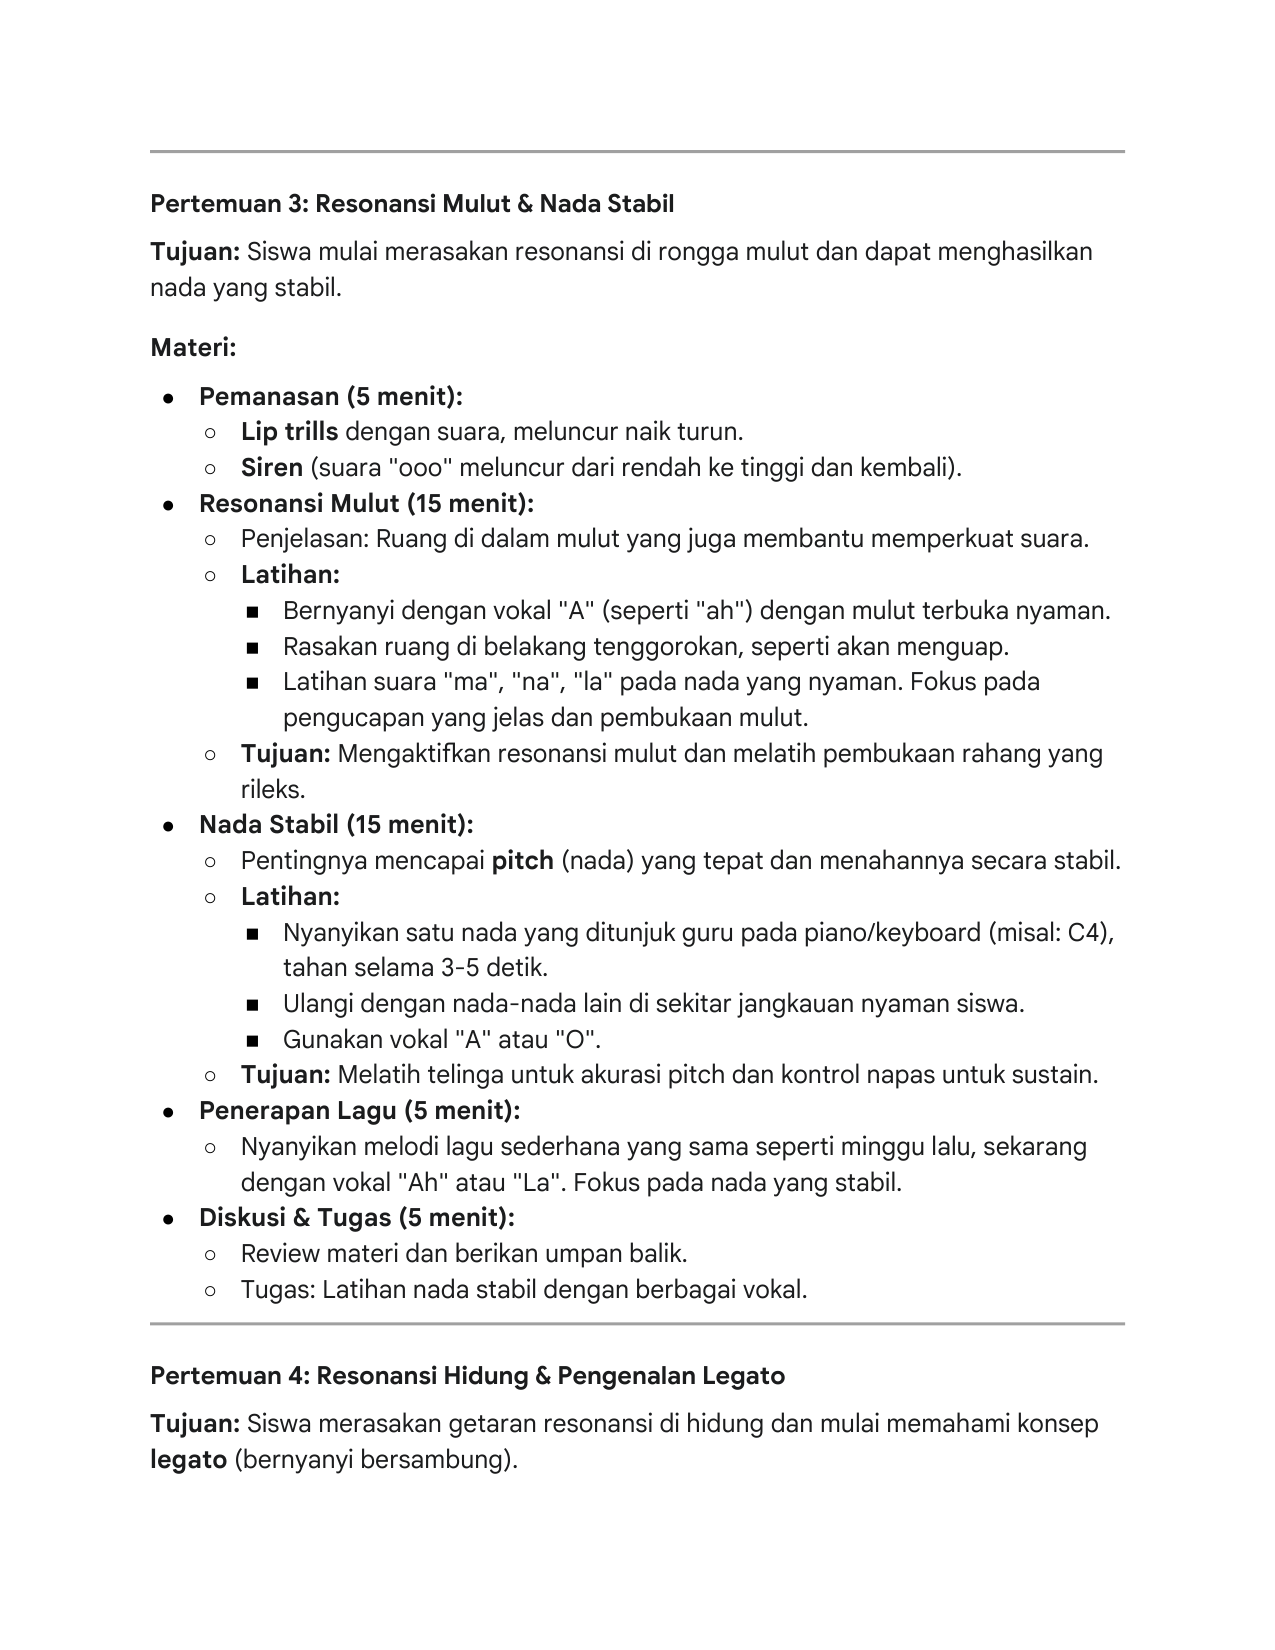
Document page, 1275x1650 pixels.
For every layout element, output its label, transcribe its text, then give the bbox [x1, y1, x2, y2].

text Materi: [150, 333, 1125, 364]
list Tujuan: Melatih telinga untuk akurasi pitch dan kontrol napas untuk sustain. [203, 1060, 1125, 1091]
list Review materi dan berikan umpan balik. [203, 1238, 1125, 1270]
list Ulangi dengan nada-nada lain di sekitar jangkauan nyaman siswa. [245, 988, 1125, 1019]
list Tugas: Latihan nada stabil dengan berbagai vokal. [203, 1274, 1125, 1305]
text Tujuan: Siswa merasakan getaran resonansi di hidung dan mulai memahami konsep legato (bernyanyi bersambung). [150, 1408, 1125, 1476]
list Diskusi & Tugas (5 menit): [161, 1203, 1125, 1234]
list Bernyanyi dengan vokal "A" (seperti "ah") dengan mulut terbuka nyaman. [245, 595, 1125, 627]
list Nyanyikan melodi lagu sederhana yang sama seperti minggu lalu, sekarang dengan vokal "Ah" atau "La". Fokus pada nada yang stabil. [203, 1131, 1125, 1198]
subtitle Pertemuan 3: Resonansi Mulut & Nada Stabil [150, 154, 1125, 219]
text Tujuan: Siswa mulai merasakan resonansi di rongga mulut dan dapat menghasilkan nada yang stabil. [150, 236, 1125, 303]
list Resonansi Mulut (15 menit): [161, 488, 1125, 519]
list Gunakan vokal "A" atau "O". [245, 1024, 1125, 1055]
list Latihan: [203, 881, 1125, 912]
list Pentingnya mencapai pitch (nada) yang tepat dan menahannya secara stabil. [203, 845, 1125, 877]
list Penerapan Lagu (5 menit): [161, 1095, 1125, 1127]
list Siren (suara "ooo" meluncur dari rendah ke tinggi dan kembali). [203, 452, 1125, 484]
list Nyanyikan satu nada yang ditunjuk guru pada piano/keyboard (misal: C4), tahan selama 3-5 detik. [245, 917, 1125, 984]
list Nada Stabil (15 menit): [161, 809, 1125, 841]
list Rasakan ruang di belakang tenggorokan, seperti akan menguap. [245, 631, 1125, 662]
list Latihan: [203, 559, 1125, 591]
subtitle Pertemuan 4: Resonansi Hidung & Pengenalan Legato [150, 1326, 1125, 1392]
list Pemanasan (5 menit): [161, 381, 1125, 412]
list Tujuan: Mengaktifkan resonansi mulut dan melatih pembukaan rahang yang rileks. [203, 738, 1125, 805]
list Lip trills dengan suara, meluncur naik turun. [203, 417, 1125, 448]
list Penjelasan: Ruang di dalam mulut yang juga membantu memperkuat suara. [203, 524, 1125, 555]
list Latihan suara "ma", "na", "la" pada nada yang nyaman. Fokus pada pengucapan yang jelas dan pembukaan mulut. [245, 667, 1125, 734]
